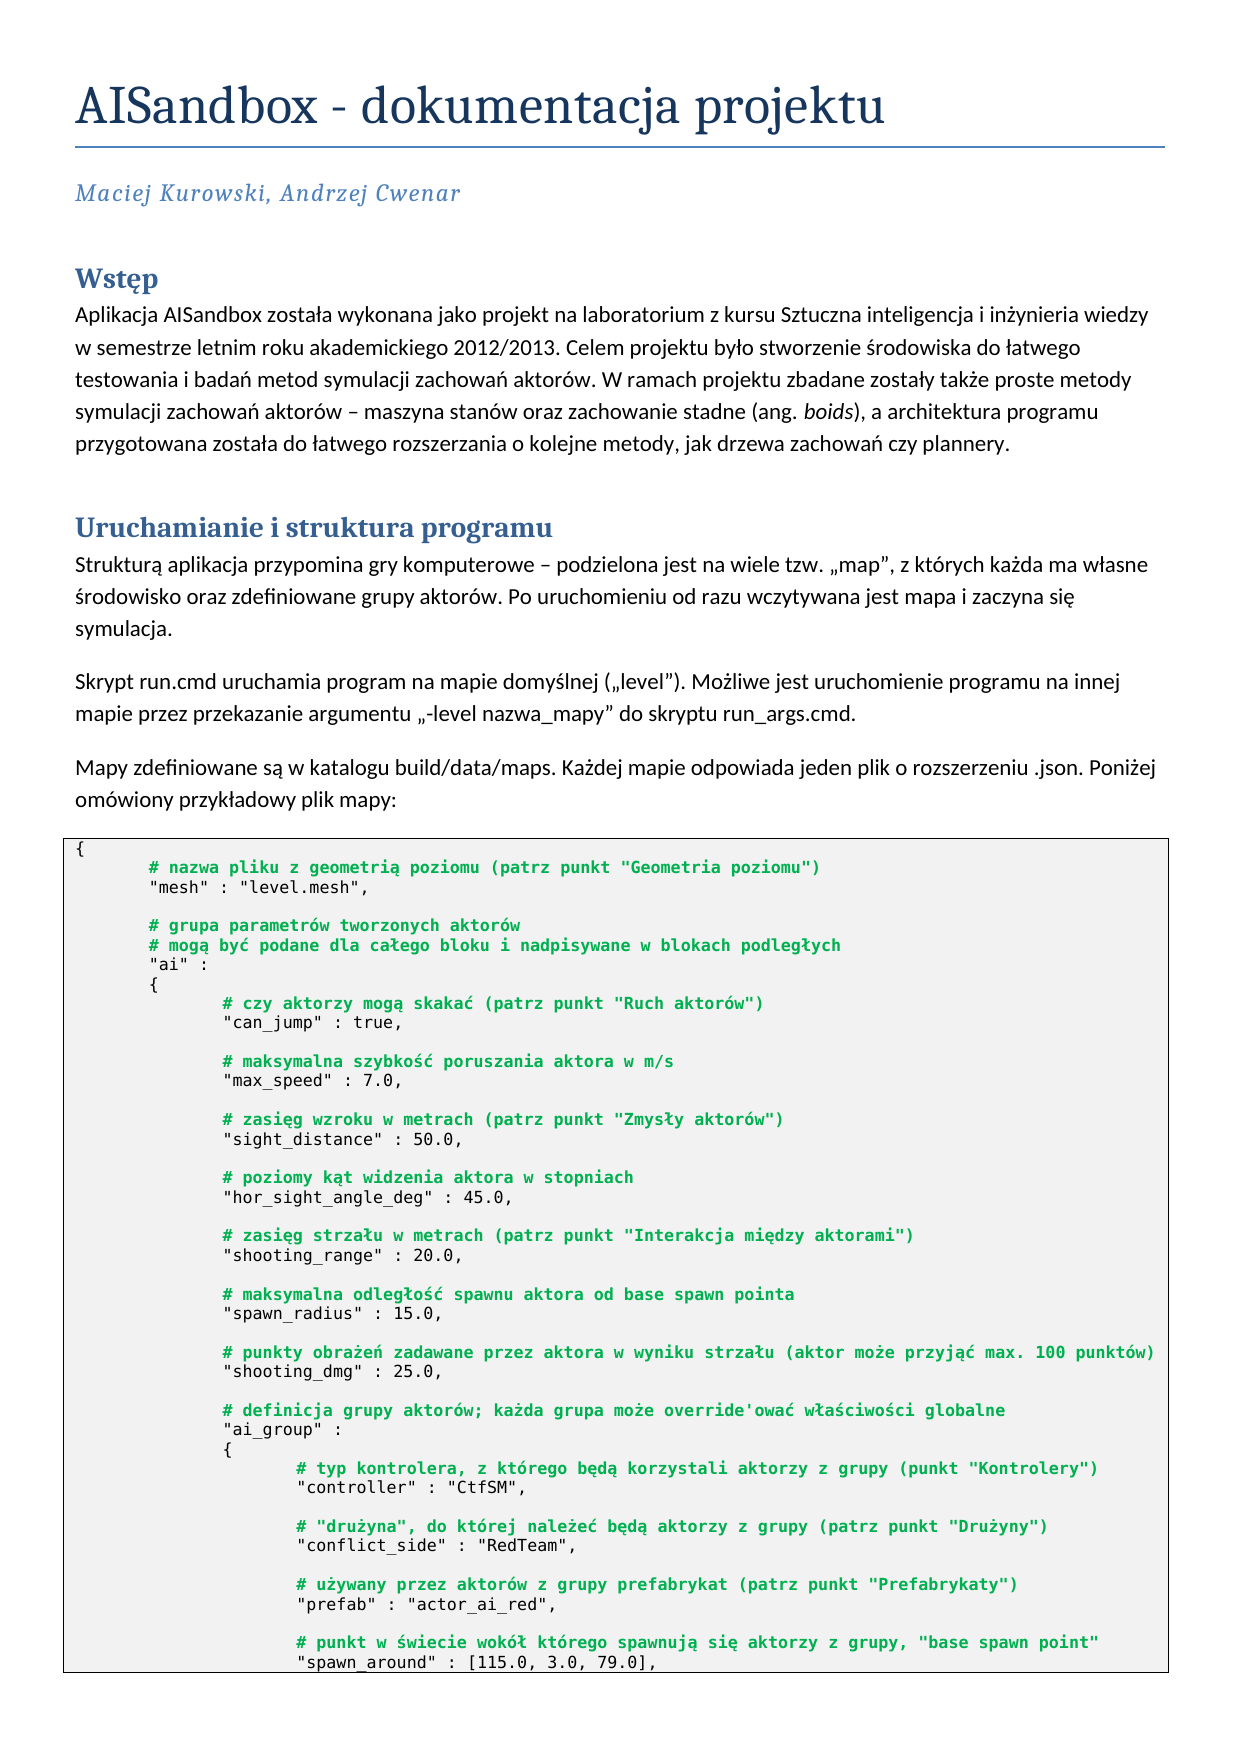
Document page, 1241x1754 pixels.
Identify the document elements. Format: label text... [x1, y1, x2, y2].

text Skrypt run.cmd uruchamia program na mapie domyślnej („level”). Możliwe jest uruchomienie programu na innej mapie przez przekazanie argumentu „-level nazwa_mapy” do skryptu run_args.cmd. [75, 667, 1165, 728]
subtitle Maciej Kurowski, Andrzej Cwenar [75, 179, 1165, 208]
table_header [64, 839, 1168, 1672]
text Mapy zdefiniowane są w katalogu build/data/maps. Każdej mapie odpowiada jeden plik o rozszerzeniu .json. Poniżej omówiony przykładowy plik mapy: [75, 753, 1165, 813]
subtitle Uruchamianie i struktura programu [75, 511, 1165, 545]
text Strukturą aplikacja przypomina gry komputerowe – podzielona jest na wiele tzw. „map”, z których każda ma własne środowisko oraz zdefiniowane grupy aktorów. Po uruchomieniu od razu wczytywana jest mapa i zaczyna się symulacja. [75, 550, 1165, 642]
title AISandbox - dokumentacja projektu [75, 75, 1165, 146]
text Aplikacja AISandbox została wykonana jako projekt na laboratorium z kursu Sztuczna inteligencja i inżynieria wiedzy w semestrze letnim roku akademickiego 2012/2013. Celem projektu było stworzenie środowiska do łatwego testowania i badań metod symulacji zachowań aktorów. W ramach projektu zbadane zostały także proste metody symulacji zachowań aktorów – maszyna stanów oraz zachowanie stadne (ang. boids), a architektura programu przygotowana została do łatwego rozszerzania o kolejne metody, jak drzewa zachowań czy plannery. [75, 301, 1165, 457]
subtitle Wstęp [75, 262, 1165, 296]
